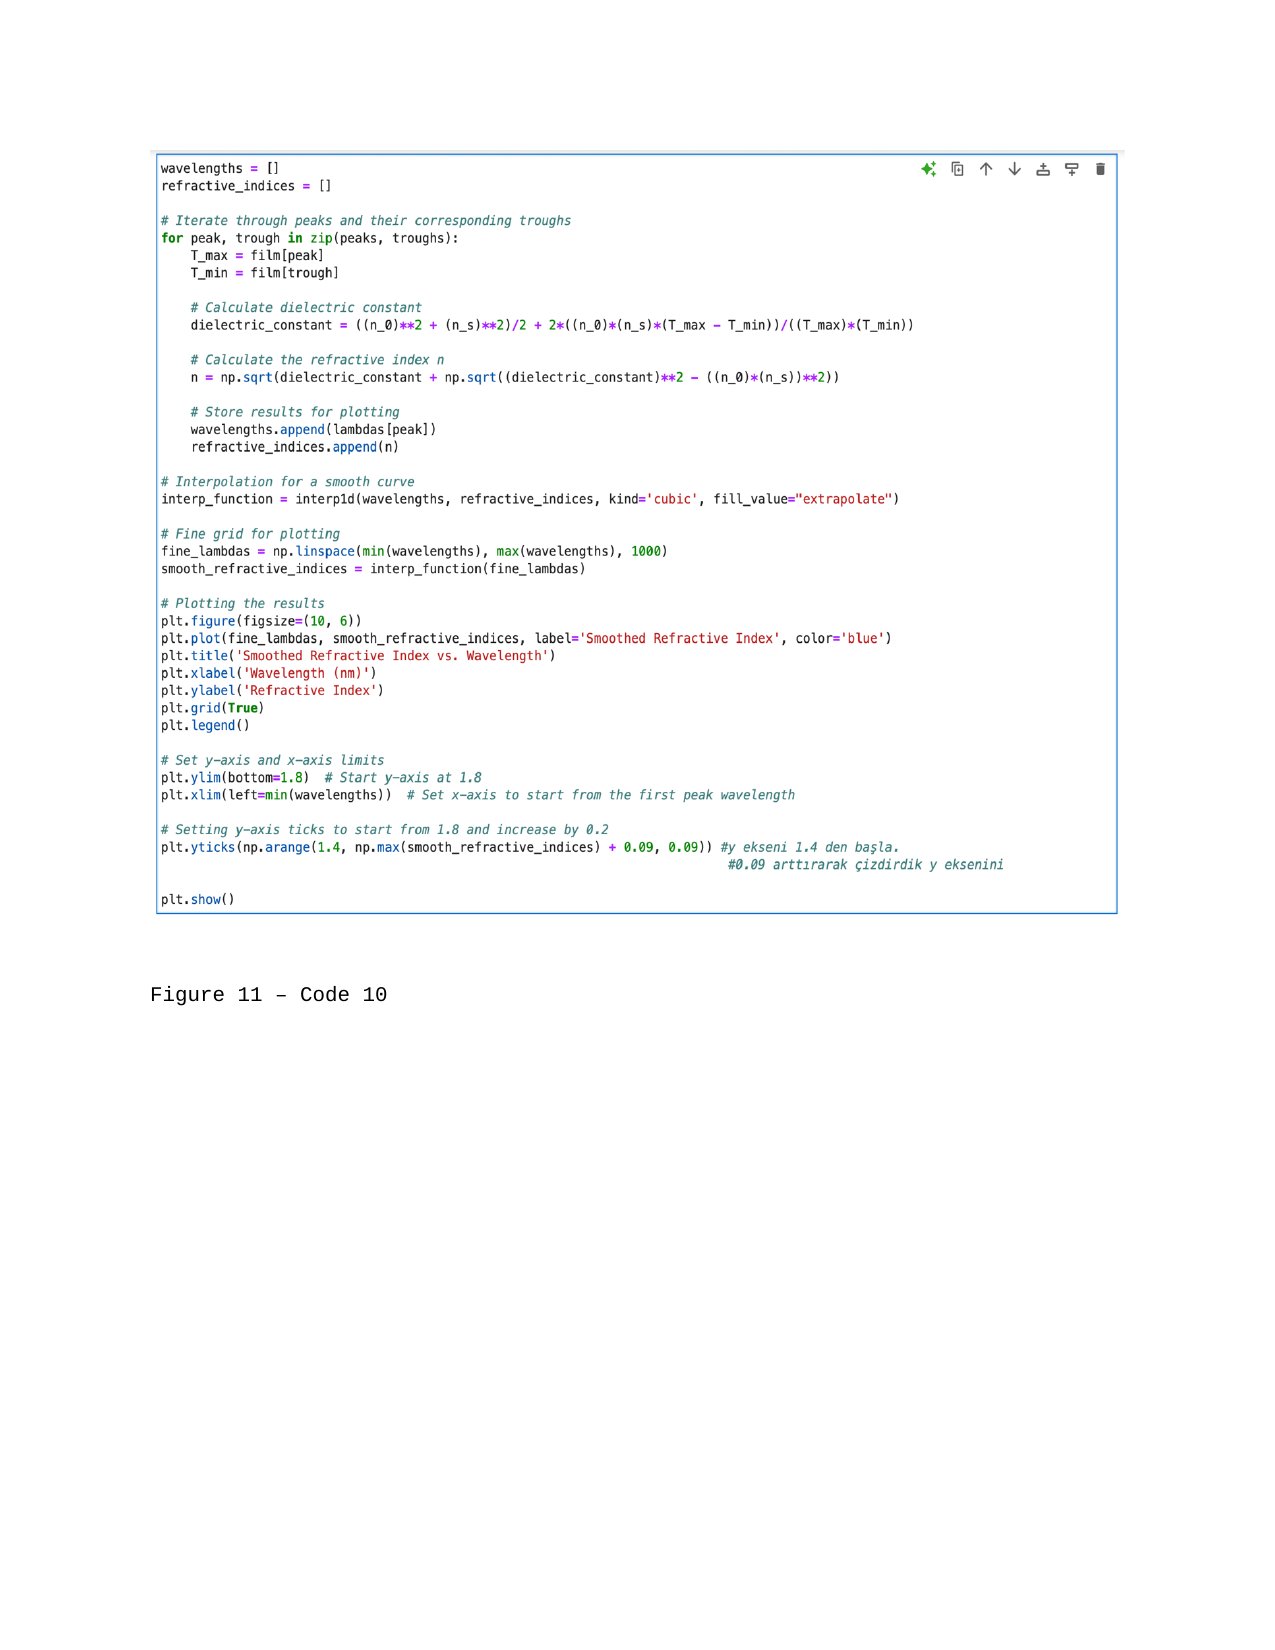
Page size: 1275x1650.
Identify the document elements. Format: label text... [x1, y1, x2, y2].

text Figure 11 – Code 10 [150, 984, 1125, 1008]
picture [150, 150, 1125, 917]
